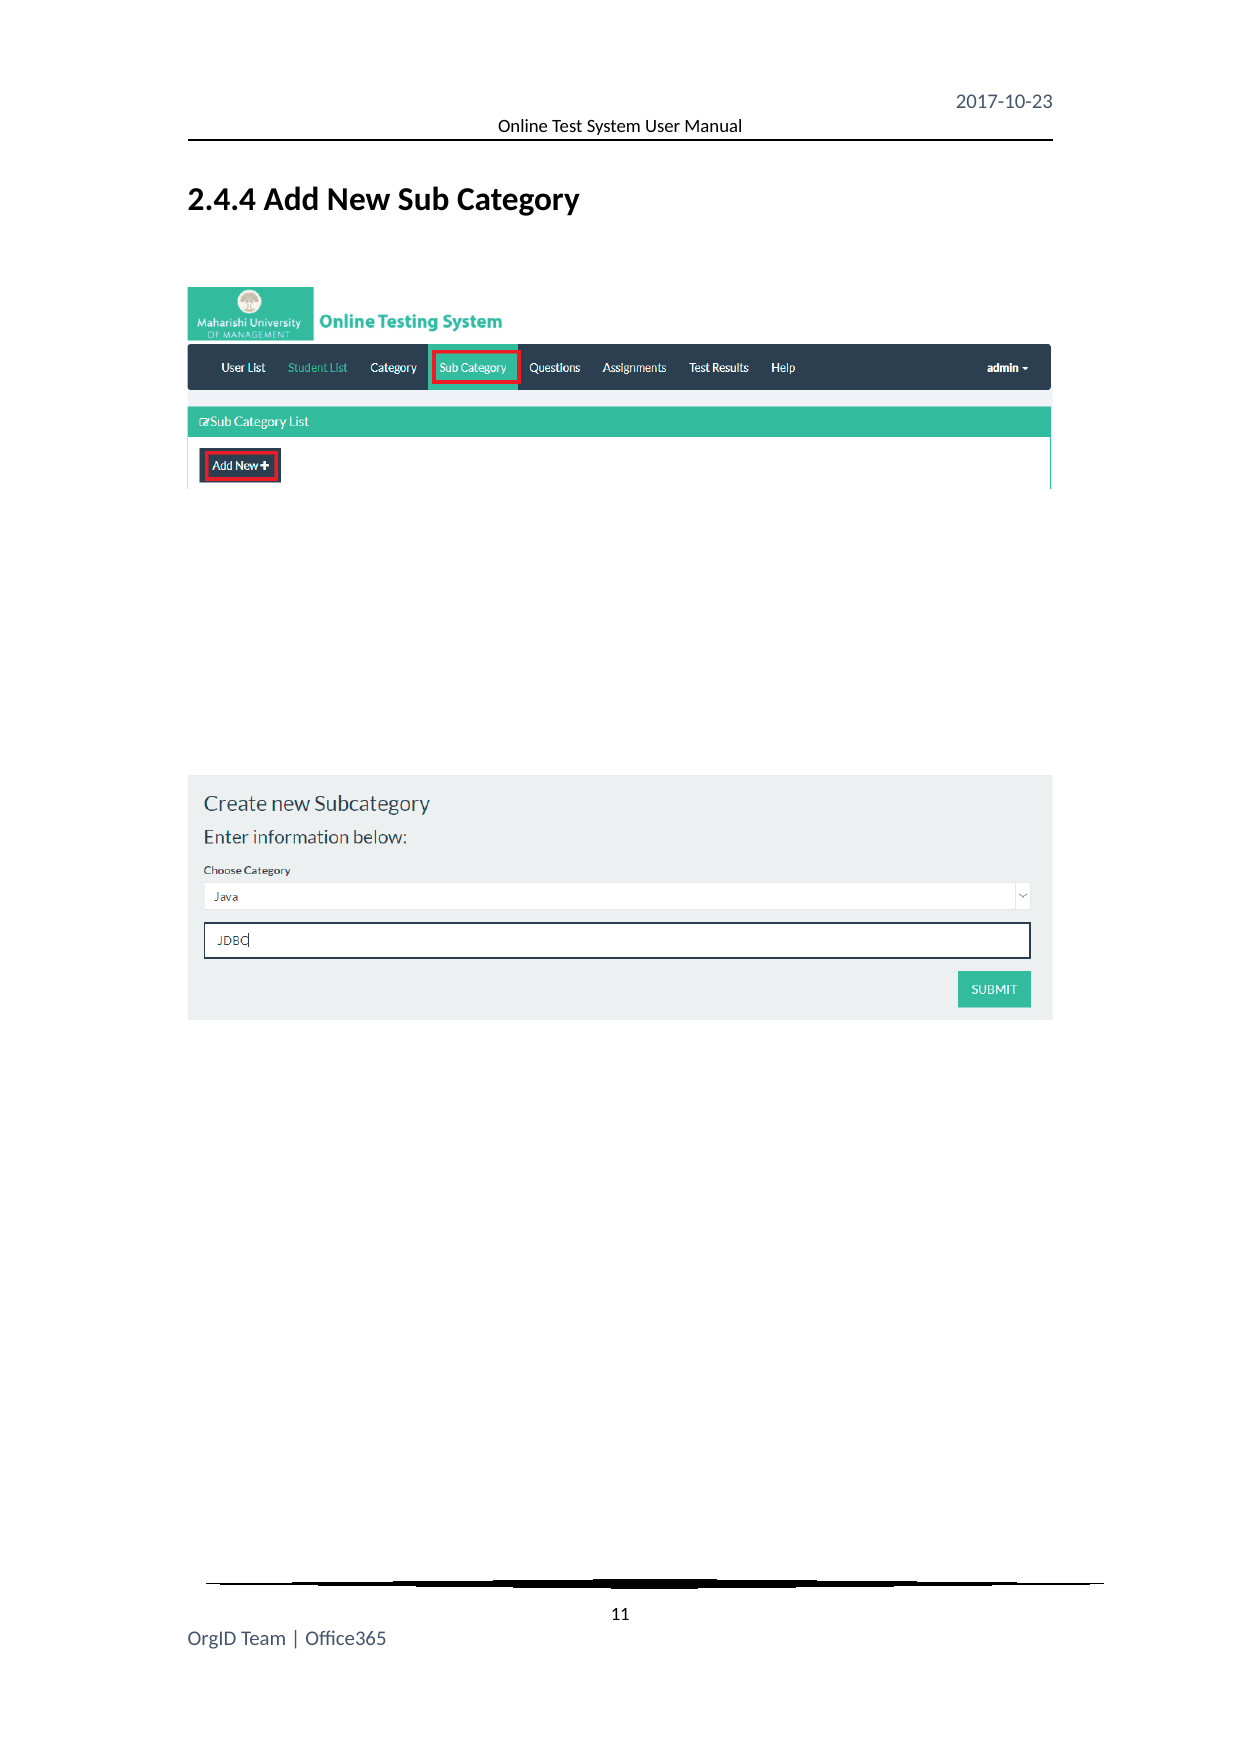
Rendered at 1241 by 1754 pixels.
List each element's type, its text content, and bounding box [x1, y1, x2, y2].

picture [187, 775, 1053, 1020]
picture [187, 287, 1053, 489]
subtitle 2.4.4 Add New Sub Category [187, 166, 1053, 231]
